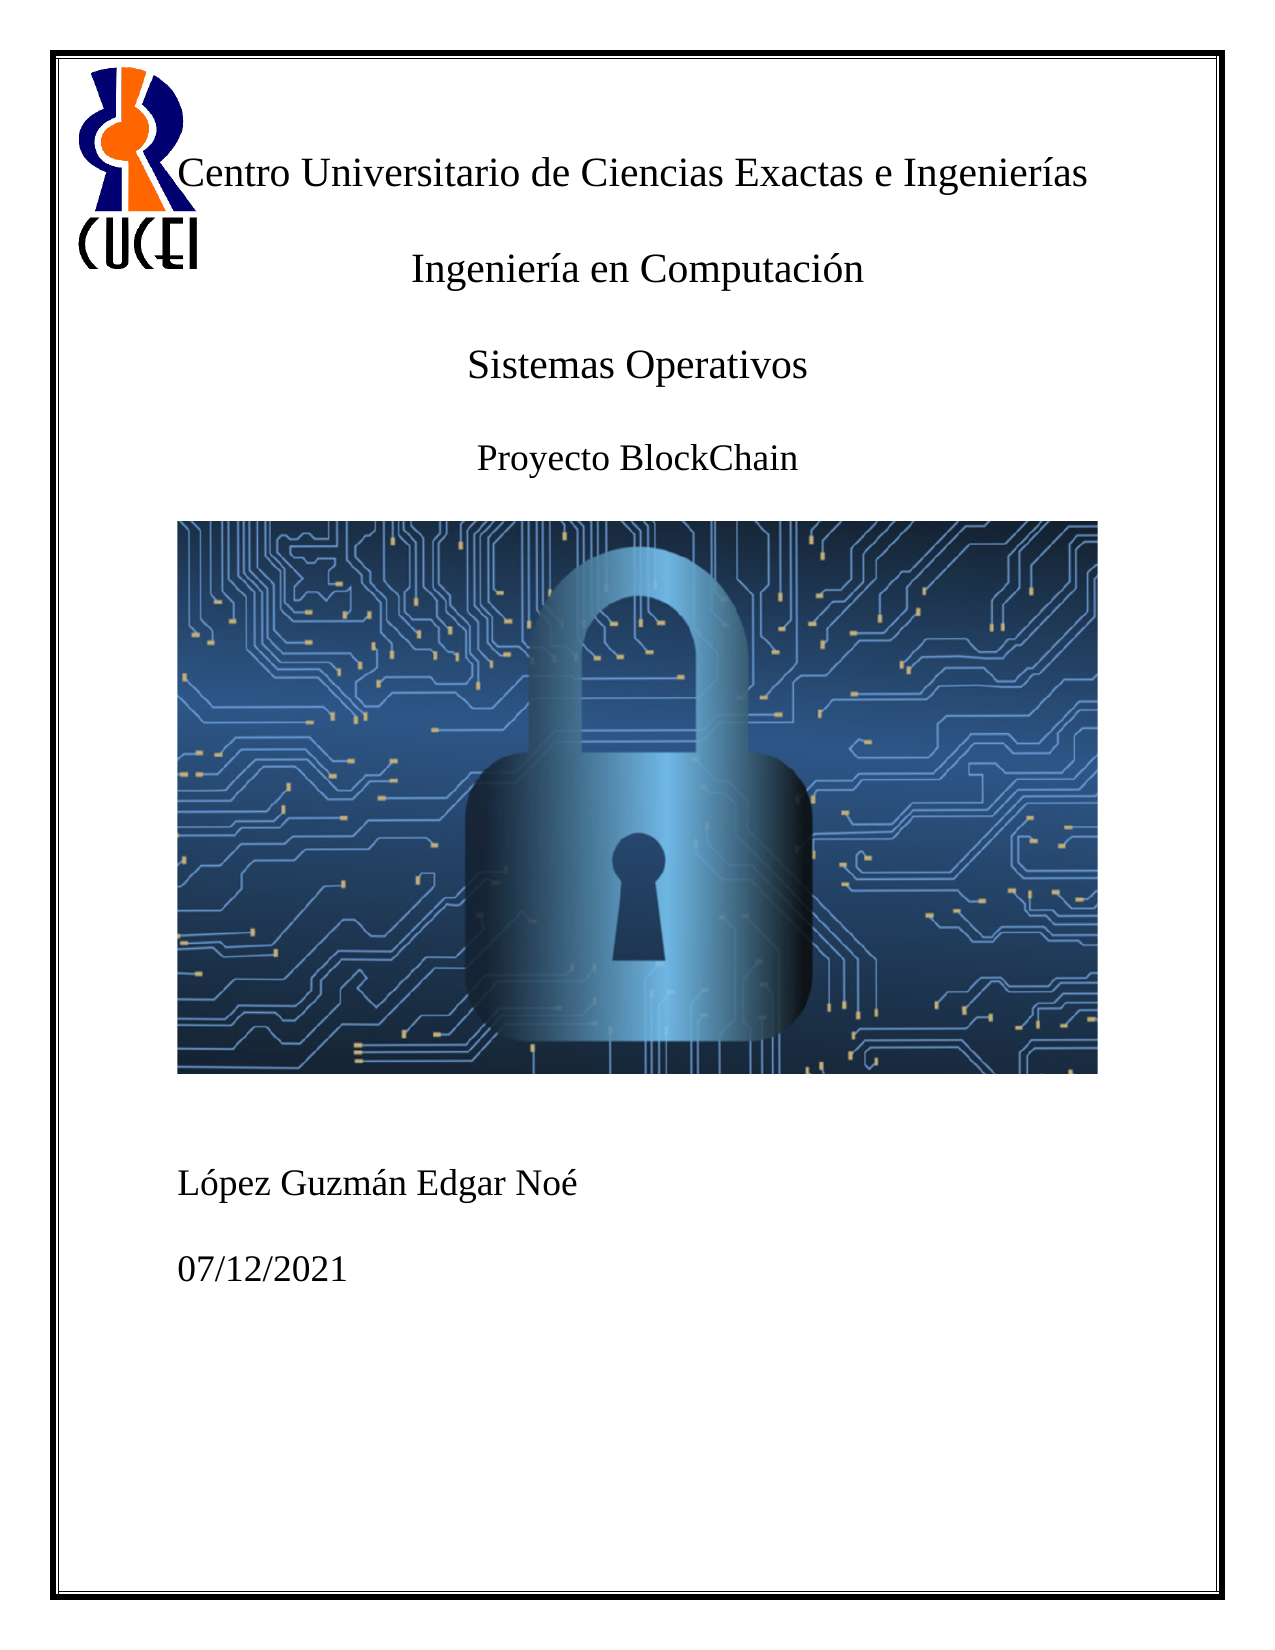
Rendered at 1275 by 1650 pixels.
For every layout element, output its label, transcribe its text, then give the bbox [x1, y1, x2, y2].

text López Guzmán Edgar Noé [177, 1160, 1098, 1203]
text Ingeniería en Computación [177, 243, 1098, 291]
text Proyecto BlockChain [177, 435, 1098, 478]
text 07/12/2021 [177, 1246, 1098, 1289]
picture [177, 521, 1098, 1074]
picture [64, 65, 210, 271]
text Centro Universitario de Ciencias Exactas e Ingenierías [177, 147, 1098, 195]
text Sistemas Operativos [177, 339, 1098, 387]
